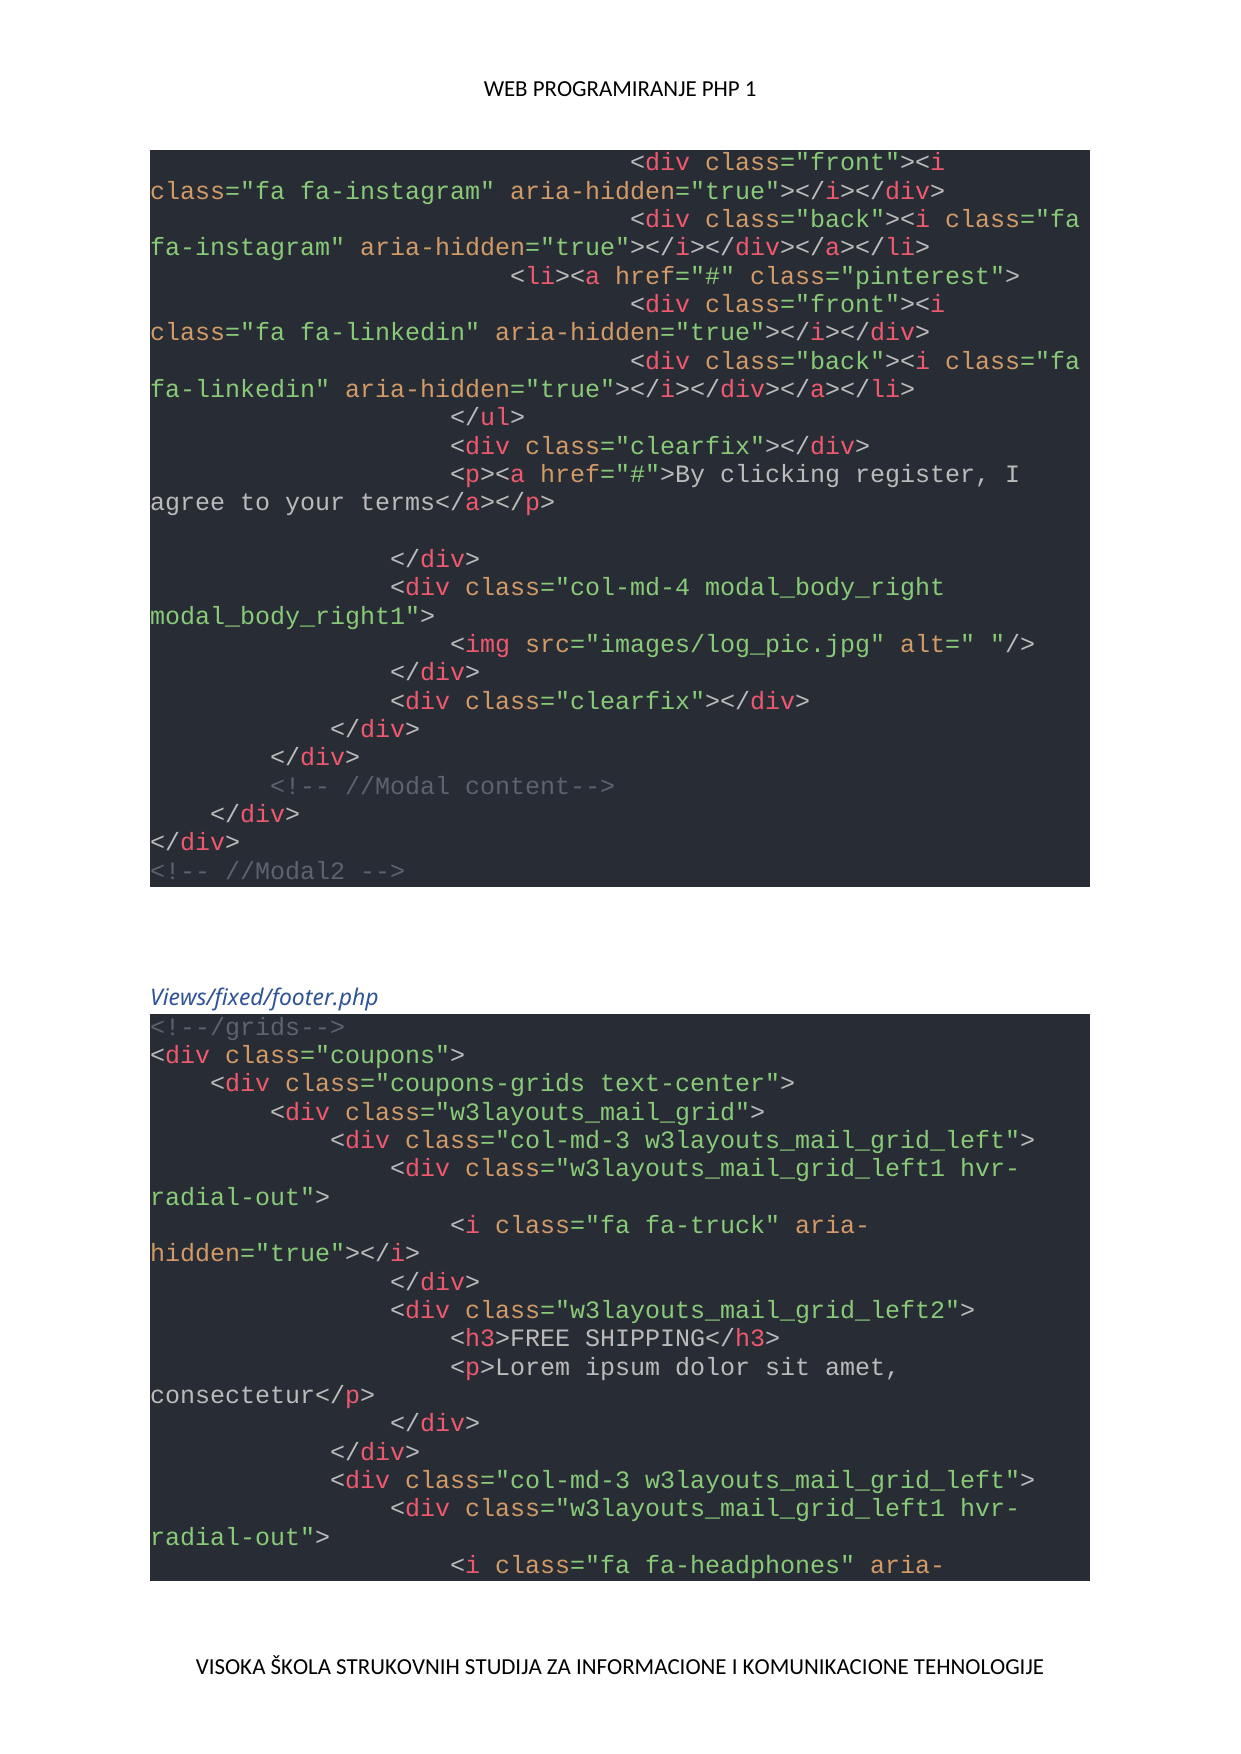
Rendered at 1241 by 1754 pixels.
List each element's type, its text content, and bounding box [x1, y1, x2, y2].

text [150, 1014, 1090, 1581]
subtitle Views/fixed/footer.php [150, 980, 1090, 1012]
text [150, 150, 1090, 887]
